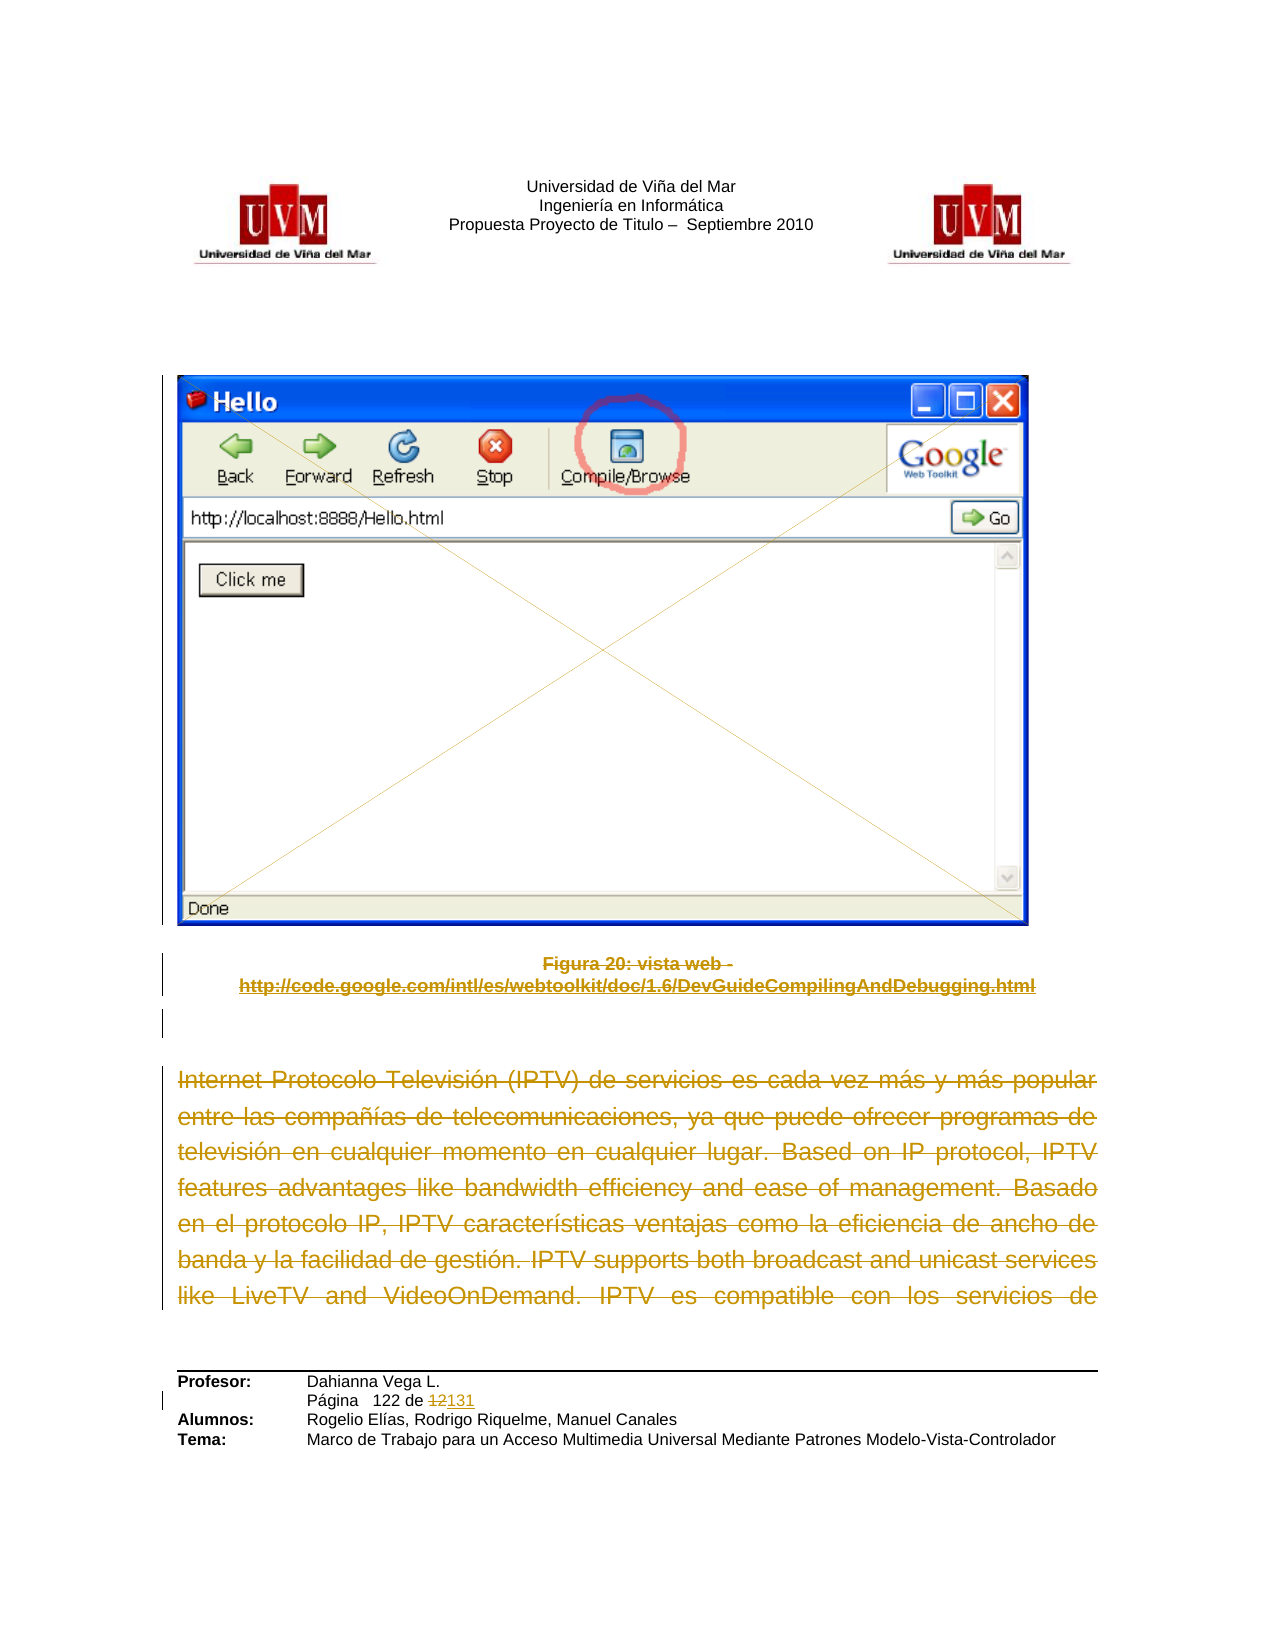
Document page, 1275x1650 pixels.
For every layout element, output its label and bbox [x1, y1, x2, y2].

picture [177, 376, 601, 924]
picture [605, 376, 1029, 924]
picture [179, 375, 1027, 649]
picture [178, 651, 1028, 926]
picture [177, 176, 390, 267]
picture [871, 176, 1084, 267]
